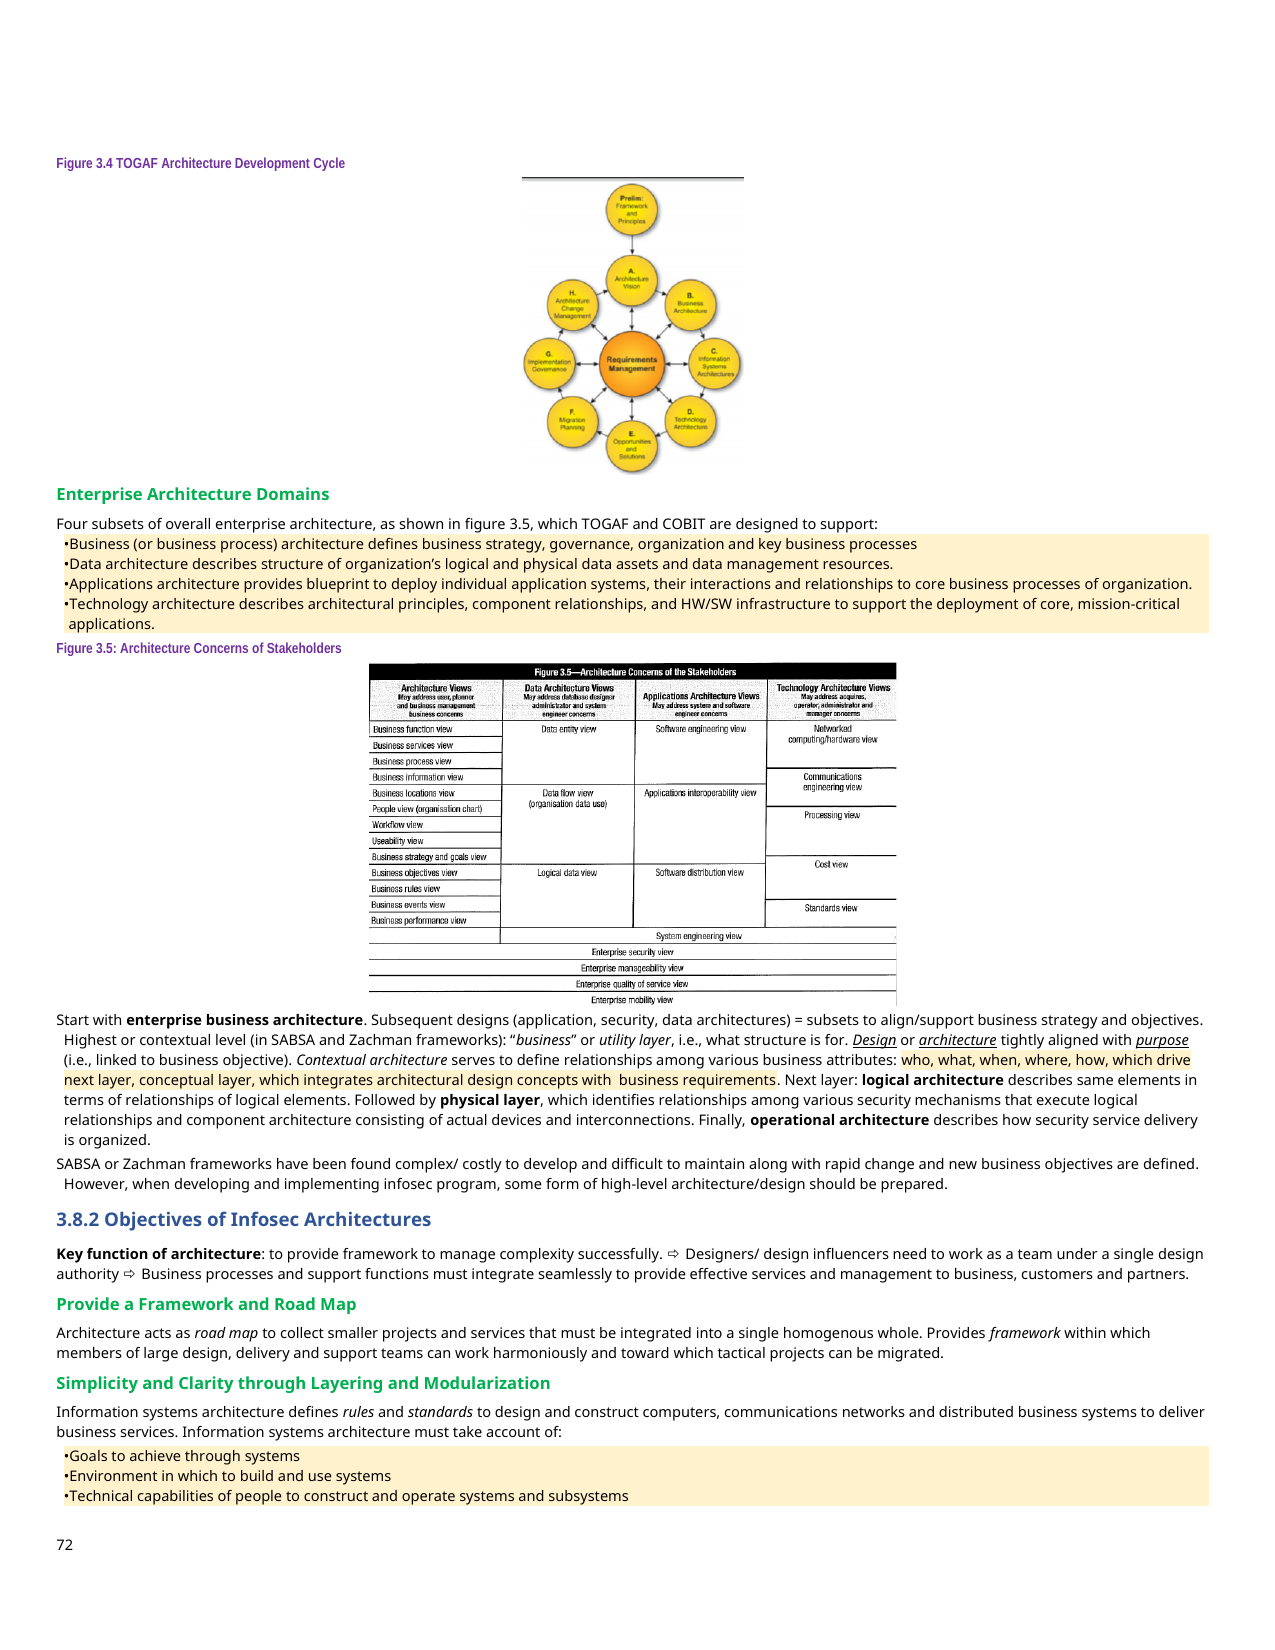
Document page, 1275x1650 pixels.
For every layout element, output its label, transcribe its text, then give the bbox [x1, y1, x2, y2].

text •Applications architecture provides blueprint to deploy individual application systems, their interactions and relationships to core business processes of organization. [64, 574, 1209, 593]
text Architecture acts as road map to collect smaller projects and services that must be integrated into a single homogenous whole. Provides framework within which members of large design, delivery and support teams can work harmoniously and toward which tactical projects can be migrated. [56, 1323, 1209, 1363]
text SABSA or Zachman frameworks have been found complex/ costly to develop and difficult to maintain along with rapid change and new business objectives are defined. However, when developing and implementing infosec program, some form of high-level architecture/design should be prepared. [56, 1154, 1209, 1193]
text •Data architecture describes structure of organization’s logical and physical data assets and data management resources. [64, 554, 1209, 574]
text Information systems architecture defines rules and standards to design and construct computers, communications networks and distributed business systems to deliver business services. Information systems architecture must take account of: [56, 1402, 1209, 1442]
picture [521, 177, 744, 475]
subtitle Enterprise Architecture Domains [56, 483, 1209, 506]
text •Goals to achieve through systems [64, 1446, 1209, 1466]
text Four subsets of overall enterprise architecture, as shown in figure 3.5, which TOGAF and COBIT are designed to support: [56, 514, 1209, 534]
text •Business (or business process) architecture defines business strategy, governance, organization and key business processes [64, 534, 1209, 554]
text •Technology architecture describes architectural principles, component relationships, and HW/SW infrastructure to support the deployment of core, mission-critical applications. [64, 593, 1209, 633]
subtitle Simplicity and Clarity through Layering and Modularization [56, 1371, 1209, 1394]
text Key function of architecture: to provide framework to manage complexity successfully. Designers/ design influencers need to work as a team under a single design authority Business processes and support functions must integrate seamlessly to provide effective services and management to business, customers and partners. [56, 1244, 1209, 1284]
subtitle Figure 3.5: Architecture Concerns of Stakeholders [56, 639, 1209, 656]
text •Technical capabilities of people to construct and operate systems and subsystems [64, 1486, 1209, 1506]
subtitle Figure 3.4 TOGAF Architecture Development Cycle [56, 154, 1209, 171]
text Start with enterprise business architecture. Subsequent designs (application, security, data architectures) = subsets to align/support business strategy and objectives. Highest or contextual level (in SABSA and Zachman frameworks): “business” or utility layer, i.e., what structure is for. Design or architecture tightly aligned with purpose (i.e., linked to business objective). Contextual architecture serves to define relationships among various business attributes: who, what, when, where, how, which drive next layer, conceptual layer, which integrates architectural design concepts with business requirements. Next layer: logical architecture describes same elements in terms of relationships of logical elements. Followed by physical layer, which identifies relationships among various security mechanisms that execute logical relationships and component architecture consisting of actual devices and interconnections. Finally, operational architecture describes how security service delivery is organized. [56, 1010, 1209, 1149]
subtitle 3.8.2 Objectives of Infosec Architectures [56, 1206, 1209, 1231]
subtitle Provide a Framework and Road Map [56, 1292, 1209, 1315]
text •Environment in which to build and use systems [64, 1466, 1209, 1486]
